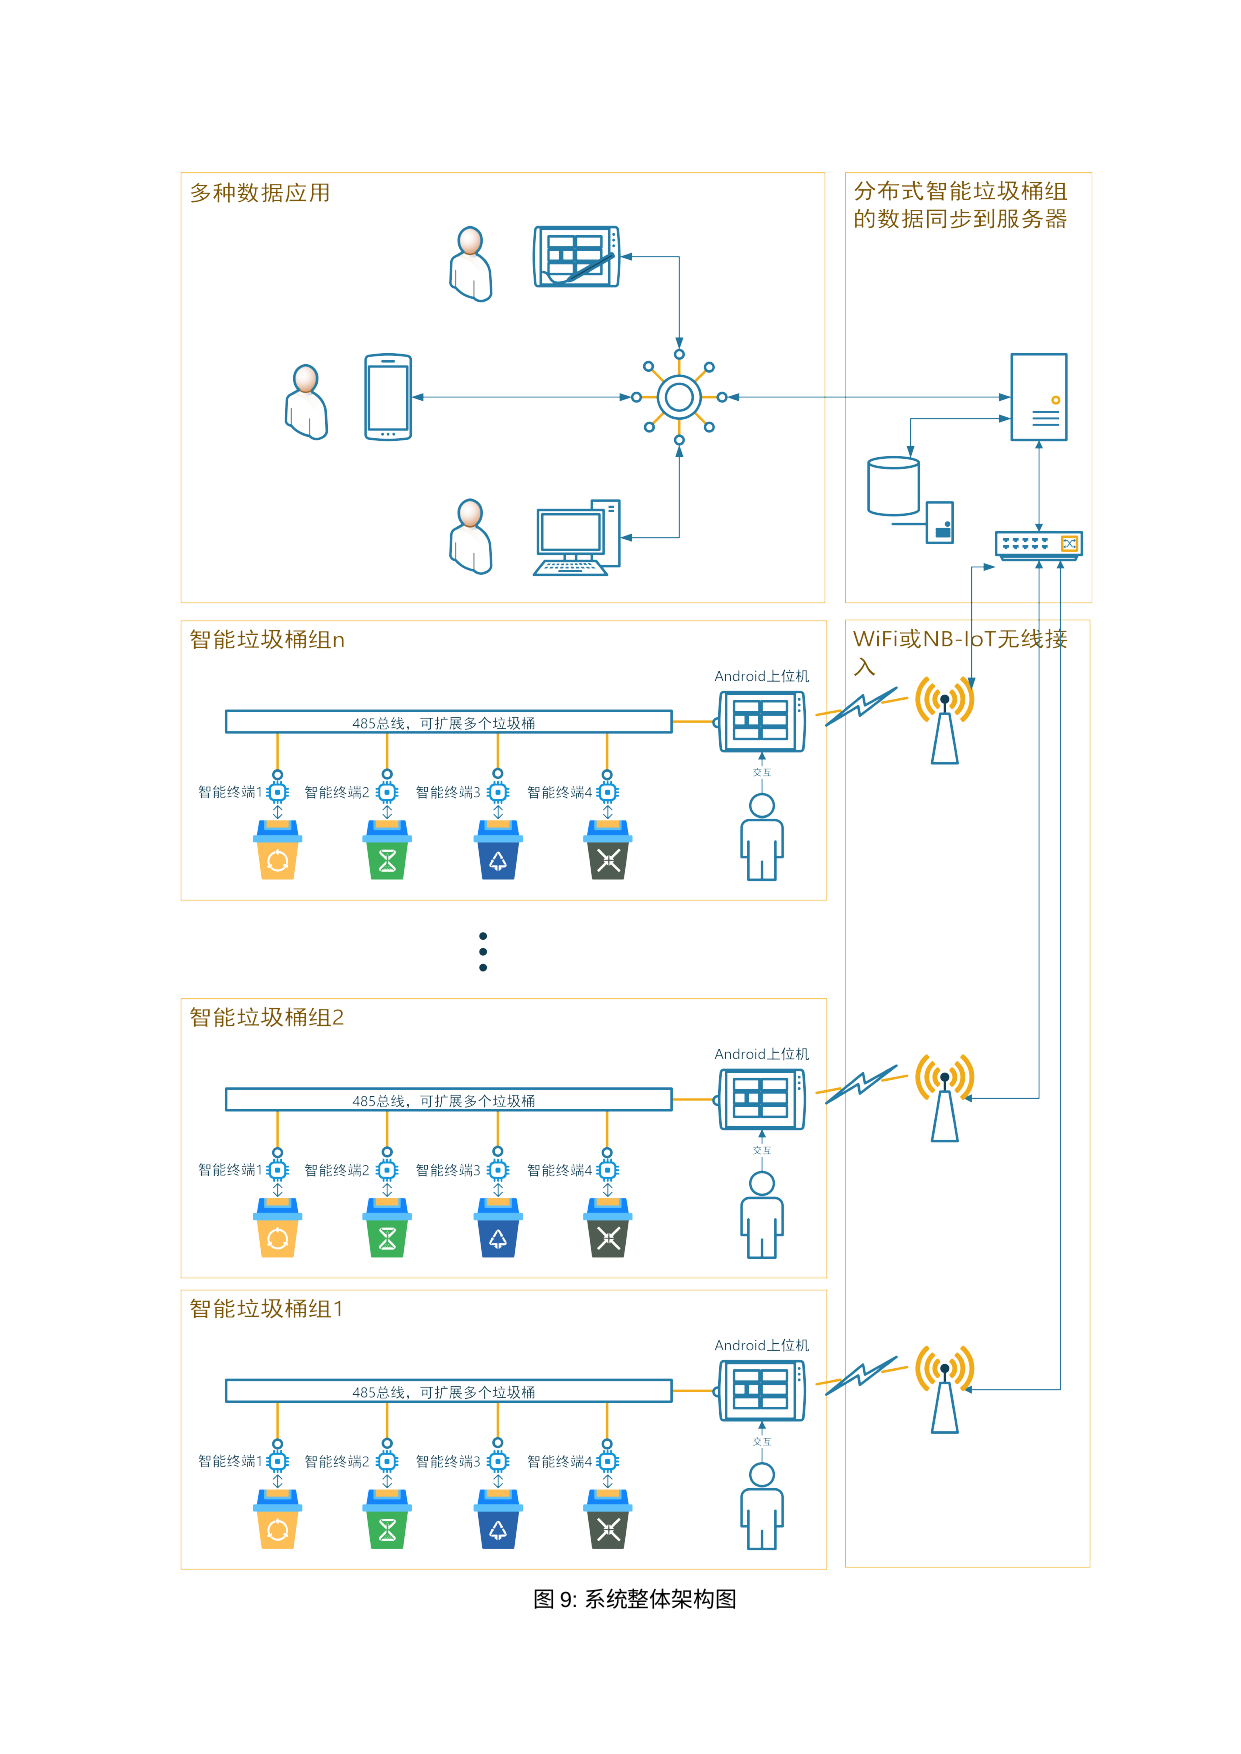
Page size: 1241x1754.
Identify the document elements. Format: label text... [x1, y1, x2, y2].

text 图 9: 系统整体架构图 [148, 1581, 1122, 1614]
picture [177, 172, 1093, 1570]
